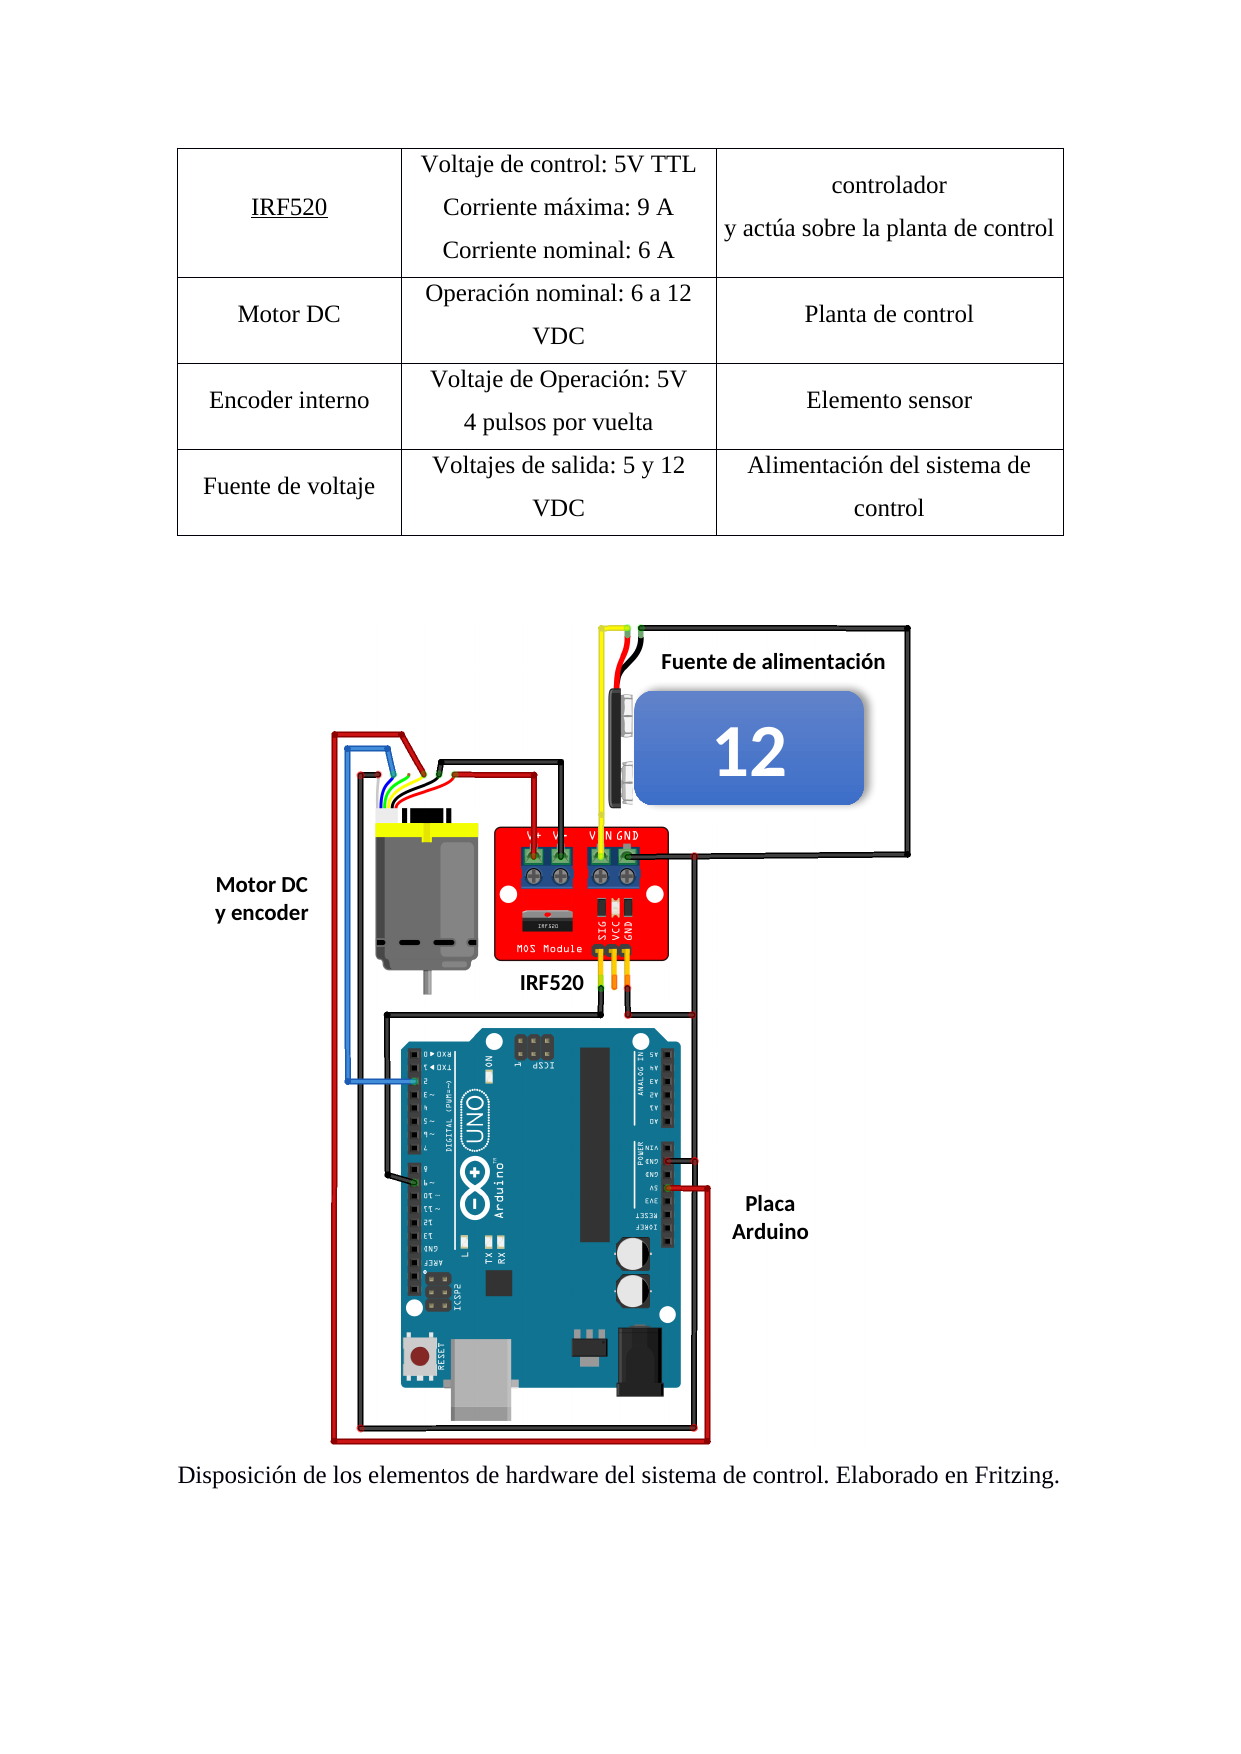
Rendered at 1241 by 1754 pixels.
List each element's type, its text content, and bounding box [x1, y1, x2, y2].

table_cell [717, 149, 1063, 277]
table_cell Elemento sensor [717, 364, 1063, 449]
table_cell Motor DC [178, 278, 401, 363]
table_cell Alimentación del sistema de control [717, 450, 1063, 535]
picture [328, 622, 913, 1447]
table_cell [402, 149, 716, 277]
table_cell Fuente de voltaje [178, 450, 401, 535]
table_cell Encoder interno [178, 364, 401, 449]
table_cell Voltaje de Operación: 5V 4 pulsos por vuelta [402, 364, 716, 449]
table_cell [178, 149, 401, 277]
text Disposición de los elementos de hardware del sistema de control. Elaborado en Fritzing. [177, 1460, 1063, 1489]
table_cell Planta de control [717, 278, 1063, 363]
table_cell Operación nominal: 6 a 12 VDC [402, 278, 716, 363]
table_cell Voltajes de salida: 5 y 12 VDC [402, 450, 716, 535]
